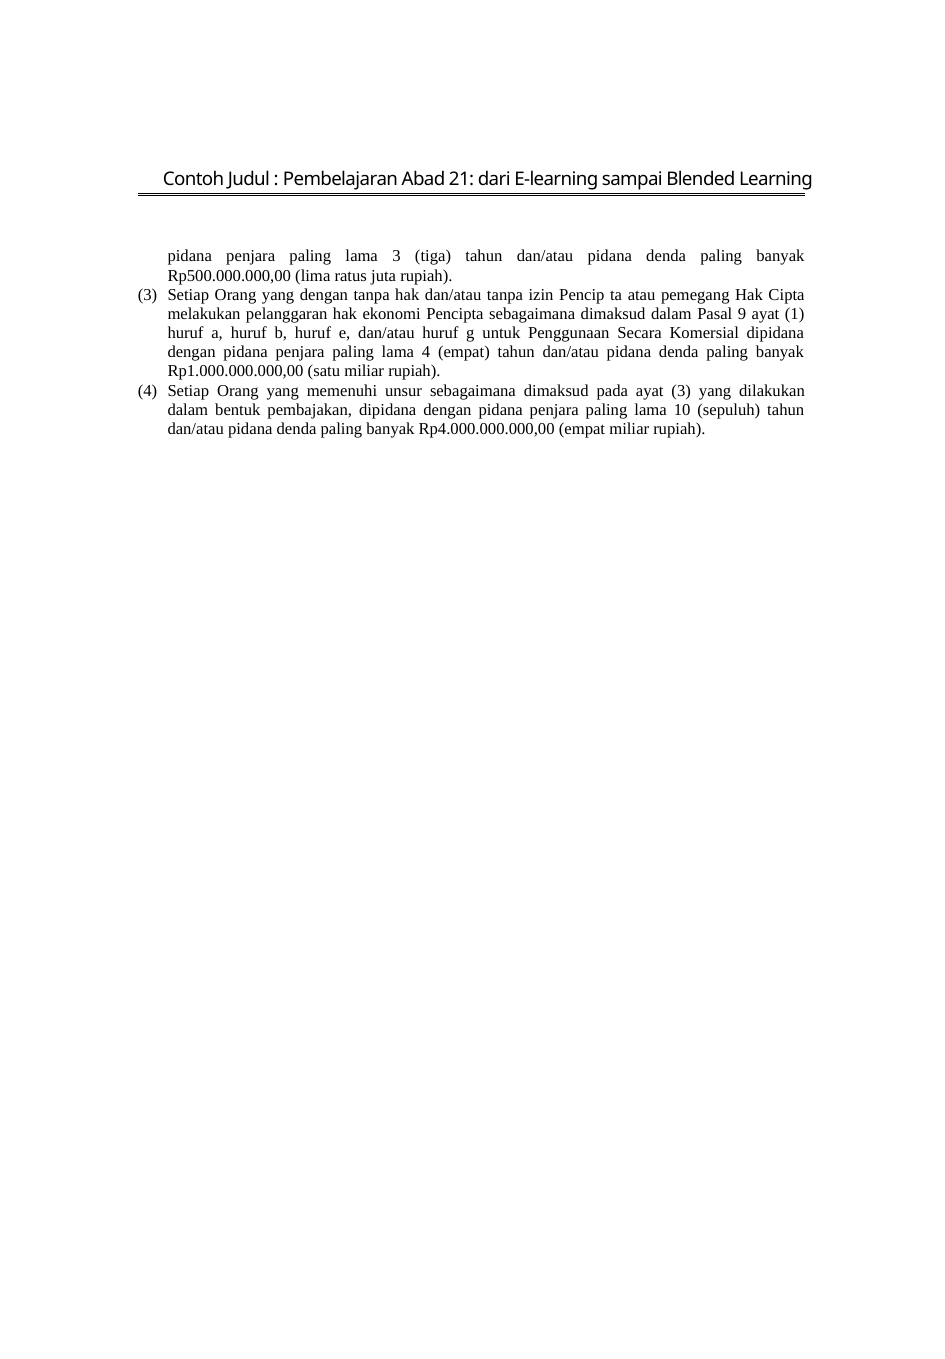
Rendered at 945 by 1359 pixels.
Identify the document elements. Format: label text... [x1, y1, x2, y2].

list Setiap Orang yang memenuhi unsur sebagaimana dimaksud pada ayat (3) yang dilakukan dalam bentuk pembajakan, dipidana dengan pidana penjara paling lama 10 (sepuluh) tahun dan/atau pidana denda paling banyak Rp4.000.000.000,00 (empat miliar rupiah). [138, 380, 805, 438]
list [138, 246, 805, 284]
list Setiap Orang yang dengan tanpa hak dan/atau tanpa izin Pencip ta atau pemegang Hak Cipta melakukan pelanggaran hak ekonomi Pencipta sebagaimana dimaksud dalam Pasal 9 ayat (1) huruf a, huruf b, huruf e, dan/atau huruf g untuk Penggunaan Secara Komersial dipidana dengan pidana penjara paling lama 4 (empat) tahun dan/atau pidana denda paling banyak Rp1.000.000.000,00 (satu miliar rupiah). [138, 284, 805, 380]
